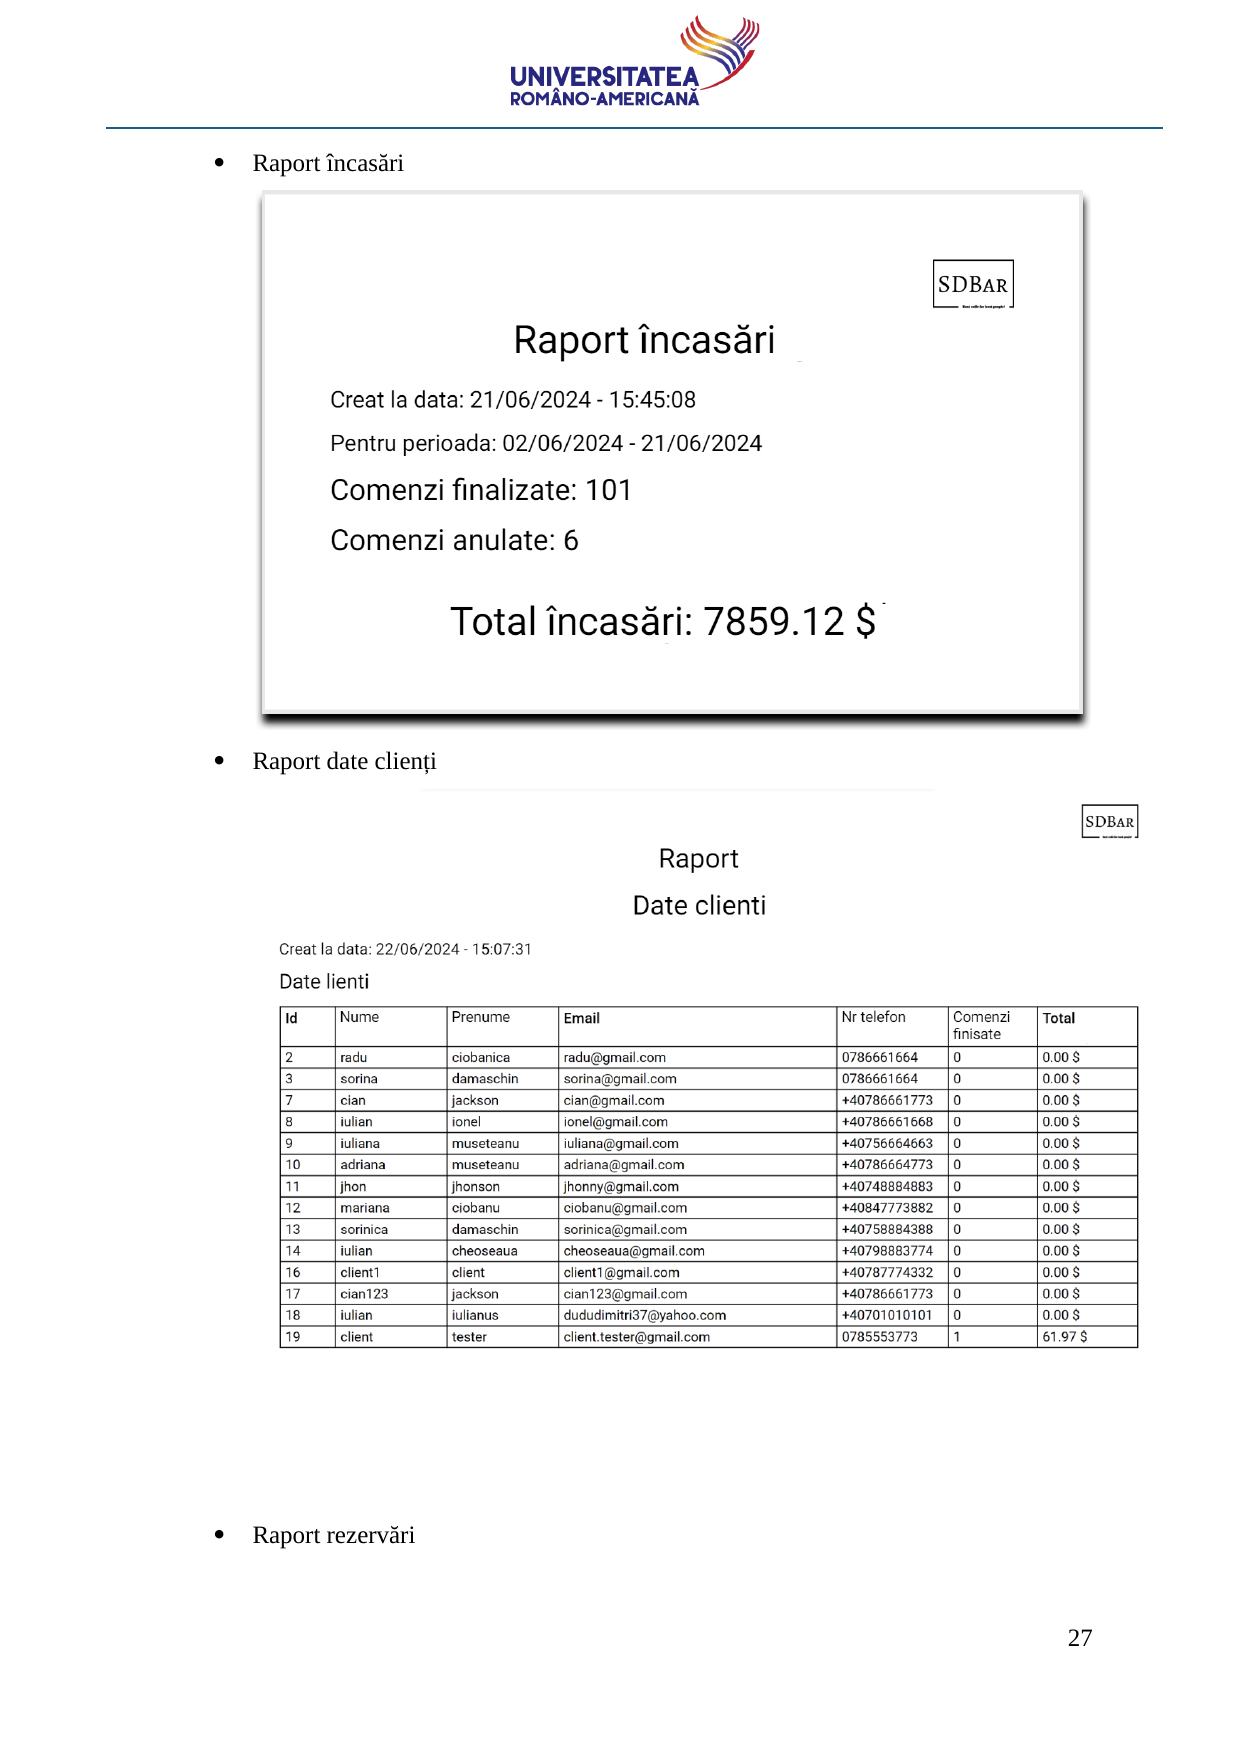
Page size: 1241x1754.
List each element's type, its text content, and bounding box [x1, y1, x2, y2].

list Raport încasări [215, 148, 1092, 176]
picture [507, 12, 763, 109]
picture [262, 190, 1083, 714]
list Raport rezervări [215, 1520, 1092, 1548]
list Raport date clienți [215, 746, 1092, 775]
picture [252, 789, 1168, 1376]
